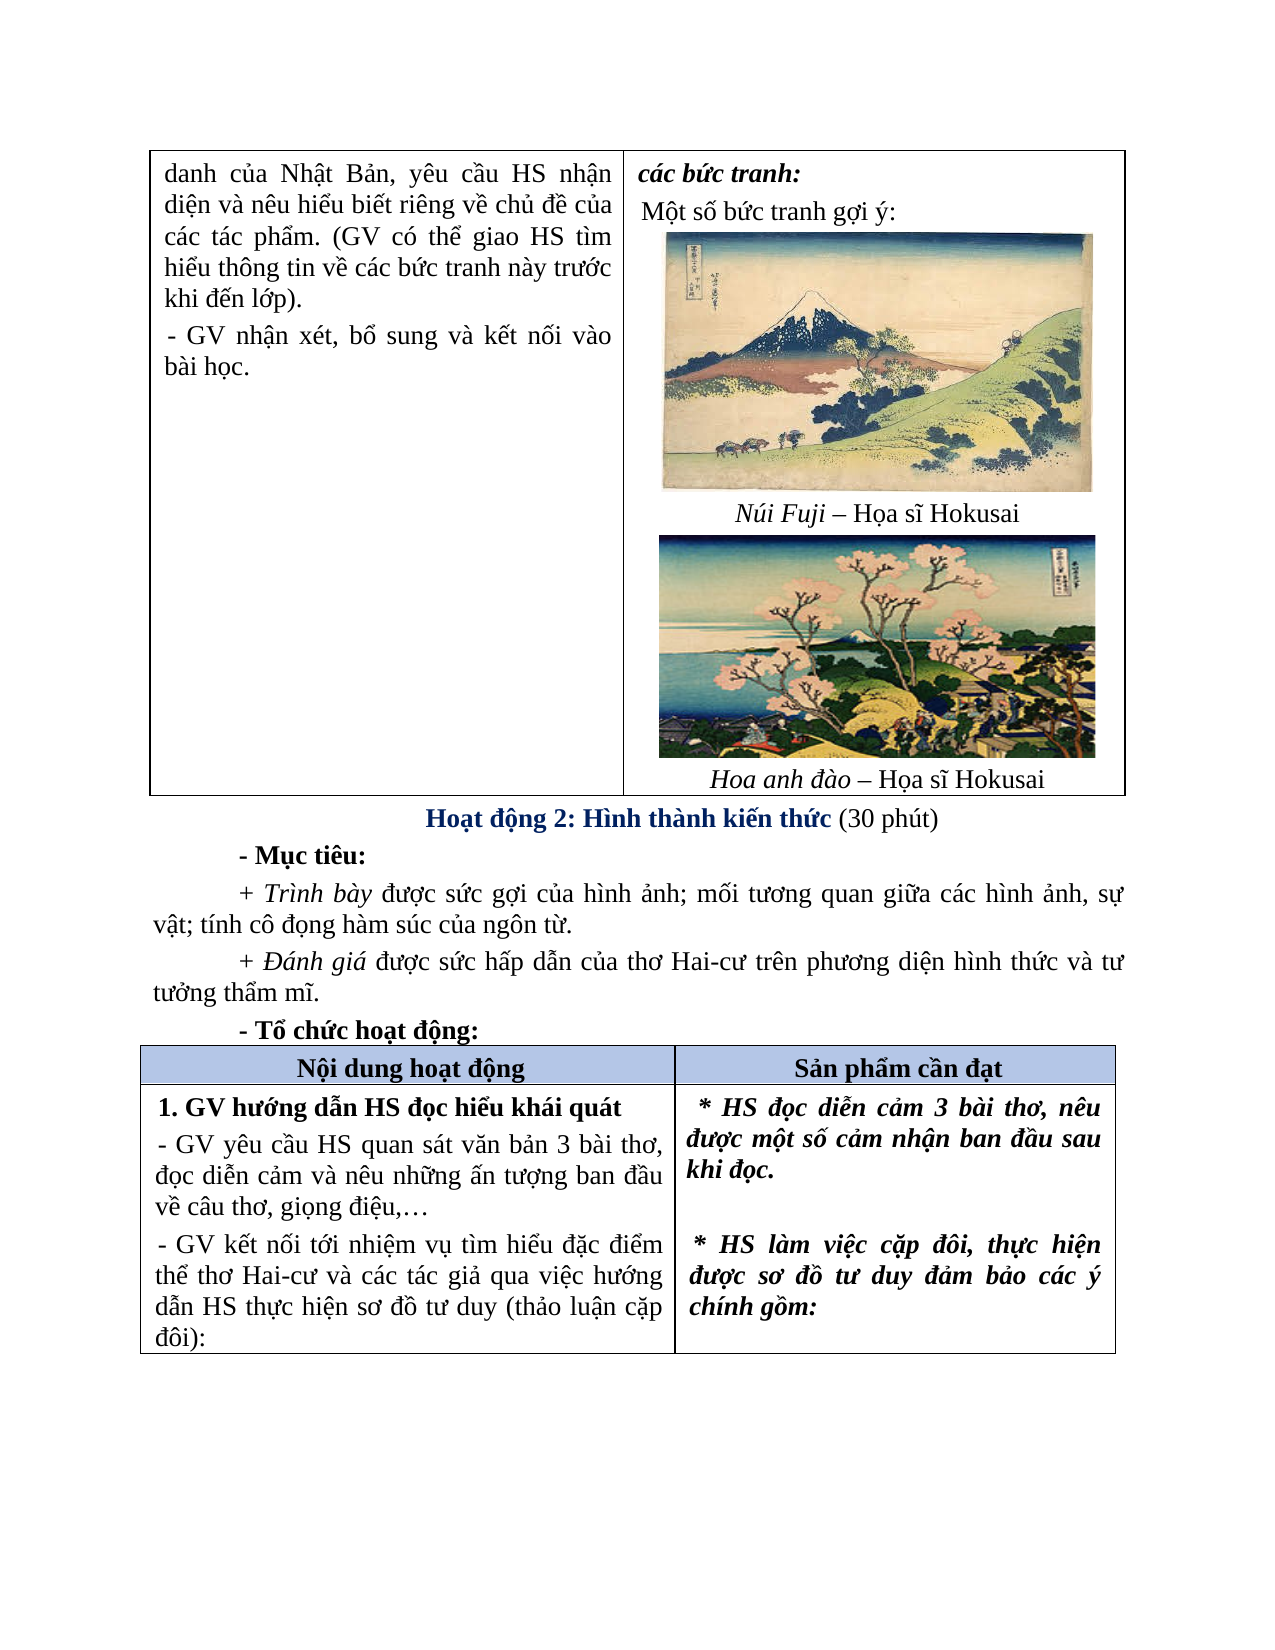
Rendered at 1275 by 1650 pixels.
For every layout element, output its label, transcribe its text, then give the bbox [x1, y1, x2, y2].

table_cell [151, 151, 623, 795]
text Hoạt động 2: Hình thành kiến thức (30 phút) [153, 802, 1125, 833]
text + Đánh giá được sức hấp dẫn của thơ Hai-cư trên phương diện hình thức và tư tưởng thẩm mĩ. [153, 945, 1125, 1008]
table_header Nội dung hoạt động [141, 1046, 674, 1083]
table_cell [624, 151, 1124, 795]
picture [659, 535, 1096, 758]
picture [661, 232, 1094, 492]
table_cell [141, 1085, 674, 1352]
text + Trình bày được sức gợi của hình ảnh; mối tương quan giữa các hình ảnh, sự vật; tính cô đọng hàm súc của ngôn từ. [153, 877, 1125, 939]
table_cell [676, 1085, 1115, 1352]
table_header Sản phẩm cần đạt [676, 1046, 1115, 1083]
text - Tổ chức hoạt động: [153, 1014, 1125, 1045]
text - Mục tiêu: [153, 839, 1125, 871]
